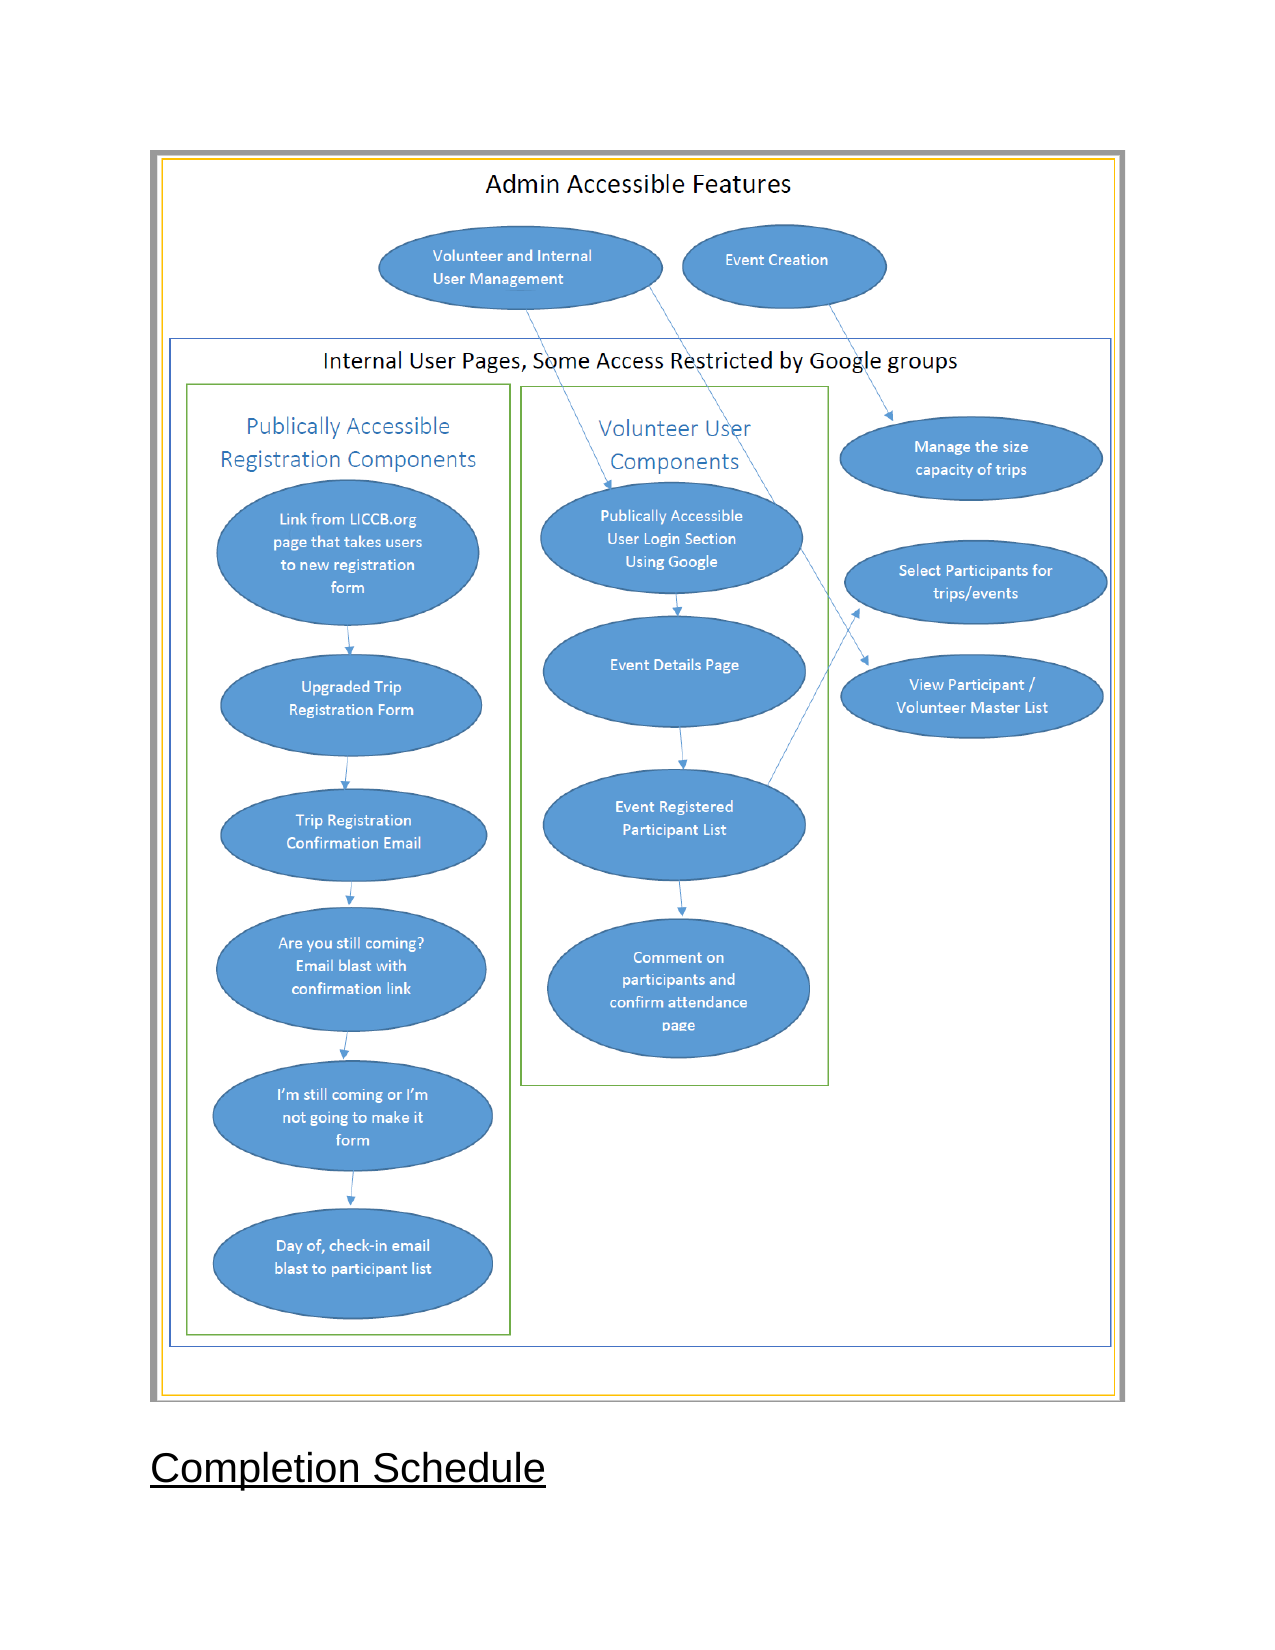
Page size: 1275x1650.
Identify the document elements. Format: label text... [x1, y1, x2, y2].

picture [150, 150, 1125, 1402]
subtitle Completion Schedule [150, 1444, 1125, 1492]
